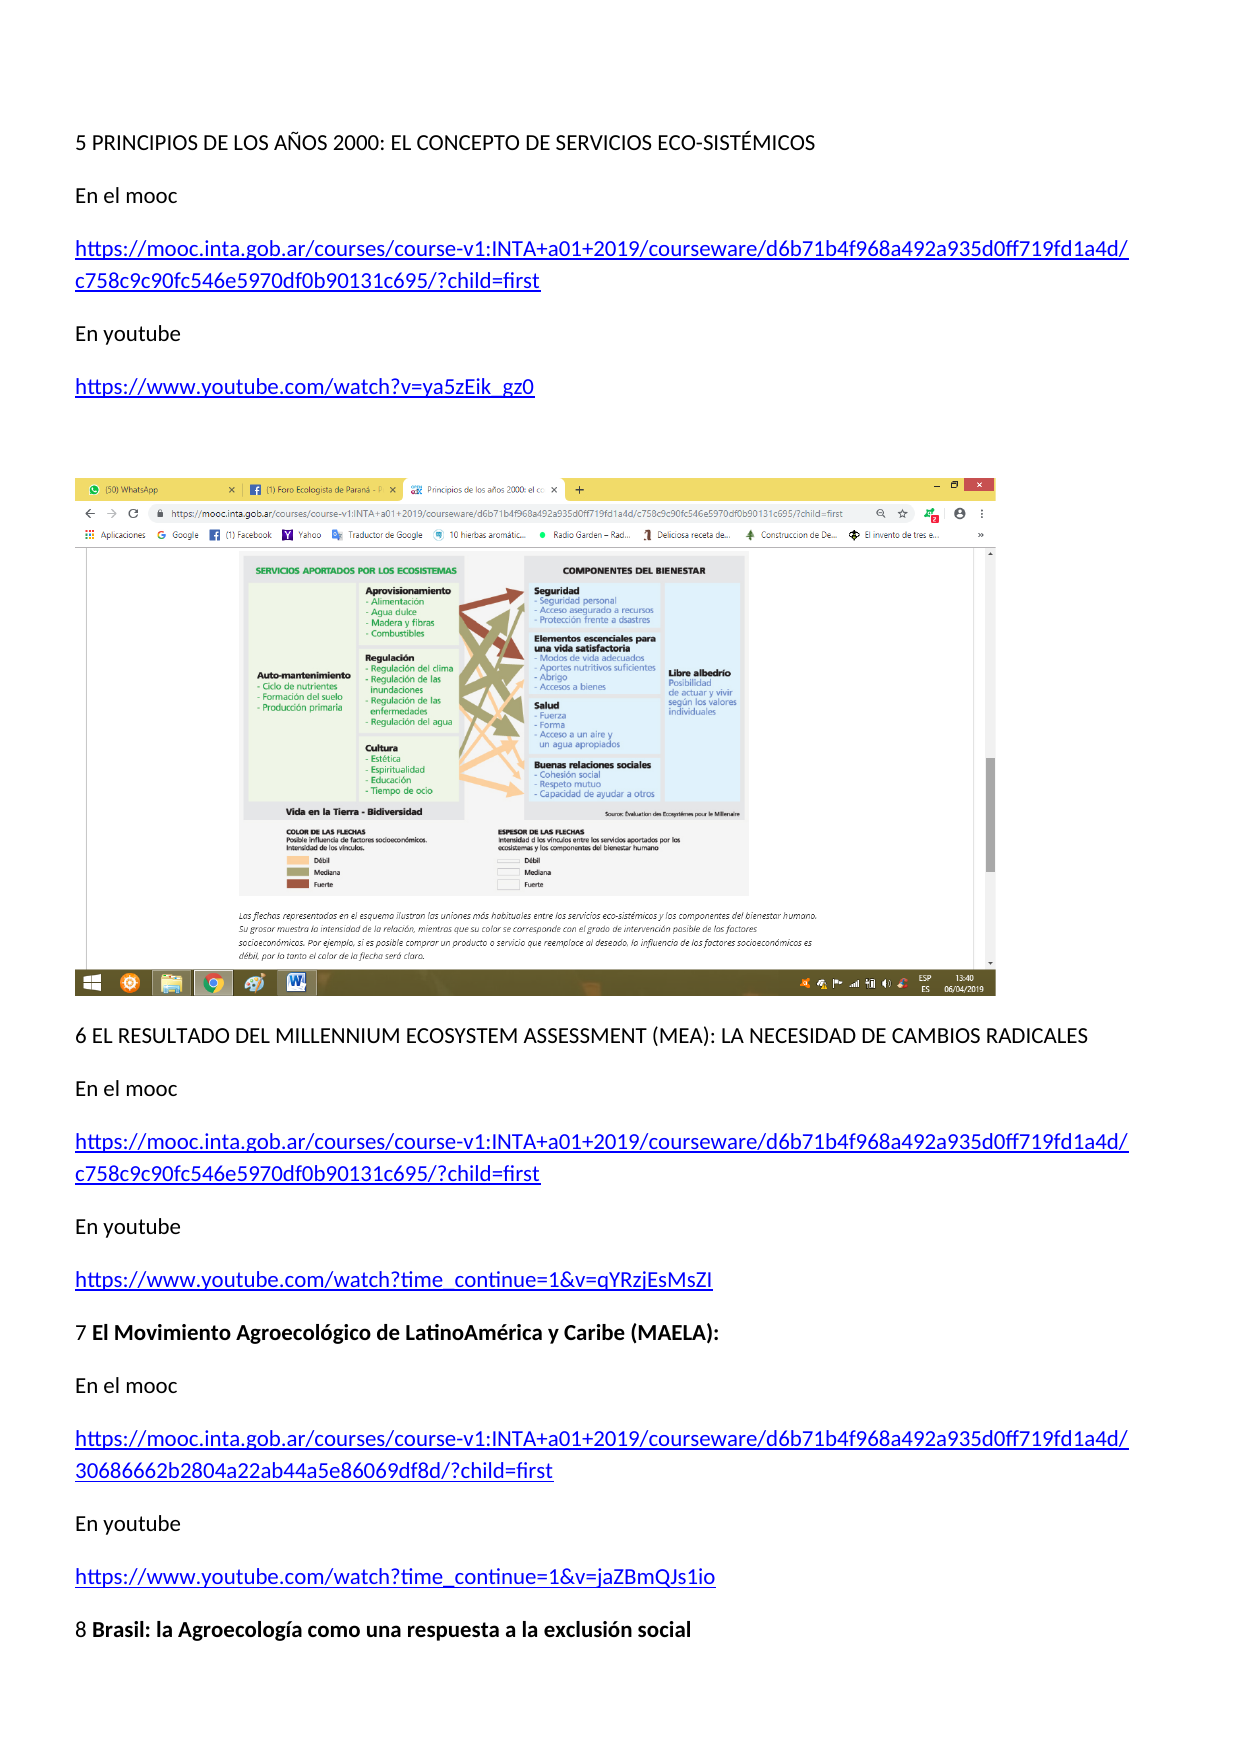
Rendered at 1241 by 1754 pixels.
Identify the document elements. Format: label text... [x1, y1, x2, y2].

text En youtube [75, 1212, 1165, 1240]
text En el mooc [75, 1371, 1165, 1399]
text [75, 1424, 1165, 1484]
text En youtube [75, 1509, 1165, 1537]
text 8 Brasil: la Agroecología como una respuesta a la exclusión social [75, 1616, 1165, 1643]
picture [75, 478, 996, 996]
text En youtube [75, 319, 1165, 347]
text https://www.youtube.com/watch?time_continue=1&v=qYRzjEsMsZI [75, 1265, 1165, 1293]
text https://www.youtube.com/watch?time_continue=1&v=jaZBmQJs1io [75, 1562, 1165, 1591]
text 7 El Movimiento Agroecológico de LatinoAmérica y Caribe (MAELA): [75, 1318, 1165, 1346]
text En el mooc [75, 181, 1165, 209]
text 6 EL RESULTADO DEL MILLENNIUM ECOSYSTEM ASSESSMENT (MEA): LA NECESIDAD DE CAMBIOS RADICALES [75, 1021, 1165, 1049]
text En el mooc [75, 1074, 1165, 1102]
text 5 PRINCIPIOS DE LOS AÑOS 2000: EL CONCEPTO DE SERVICIOS ECO-SISTÉMICOS [75, 128, 1165, 156]
text https://mooc.inta.gob.ar/courses/course-v1:INTA+a01+2019/courseware/d6b71b4f968a492a935d0ff719fd1a4d/c758c9c90fc546e5970df0b90131c695/?child=first [75, 1127, 1165, 1187]
text https://mooc.inta.gob.ar/courses/course-v1:INTA+a01+2019/courseware/d6b71b4f968a492a935d0ff719fd1a4d/c758c9c90fc546e5970df0b90131c695/?child=first [75, 234, 1165, 294]
text https://www.youtube.com/watch?v=ya5zEik_gz0 [75, 372, 1165, 400]
